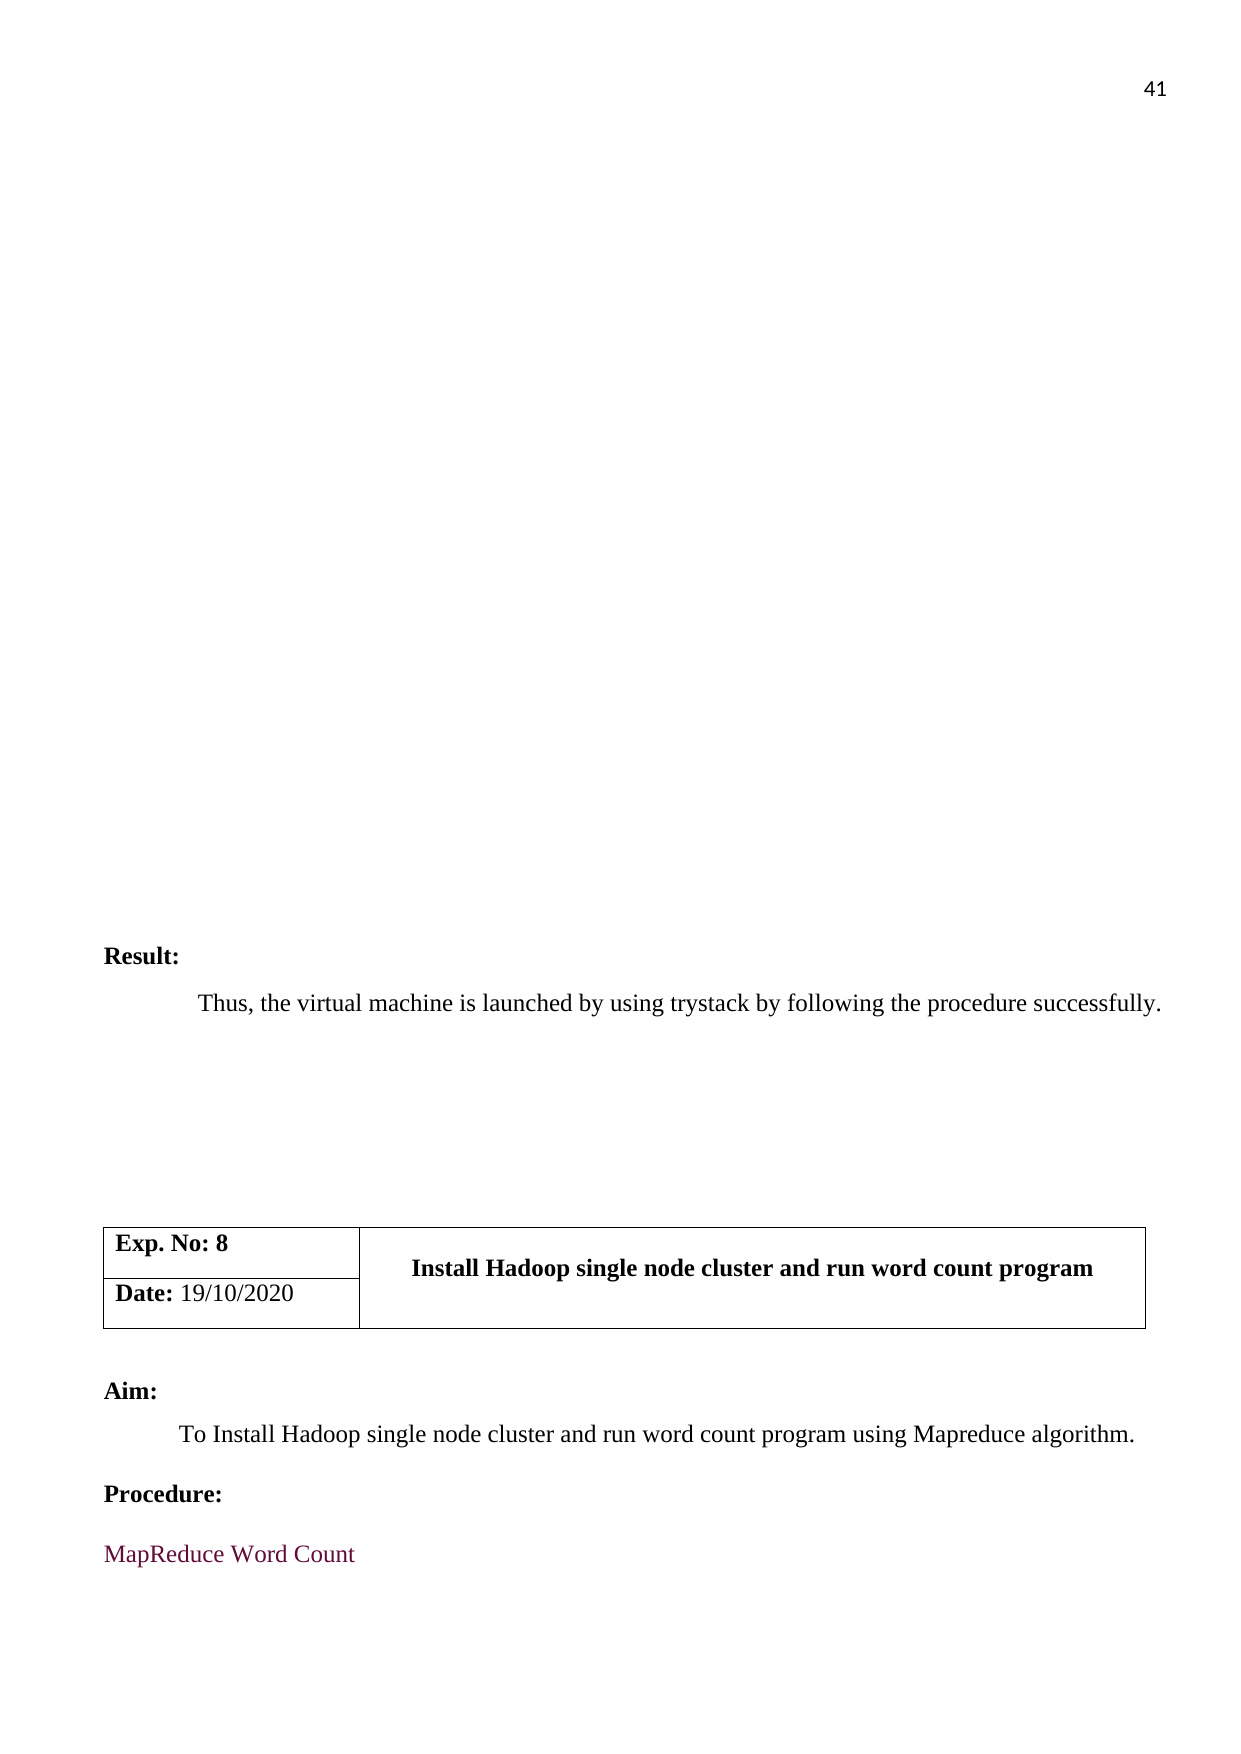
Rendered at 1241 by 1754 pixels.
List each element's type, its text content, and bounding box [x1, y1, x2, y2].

text Aim: [103, 1376, 1167, 1405]
table_cell Date: 19/10/2020 [104, 1279, 359, 1328]
text MapReduce Word Count [103, 1539, 1167, 1568]
table_header Exp. No: 8 [104, 1228, 359, 1277]
table_header Install Hadoop single node cluster and run word count program [360, 1228, 1145, 1328]
text Result: [103, 941, 1167, 969]
text To Install Hadoop single node cluster and run word count program using Mapreduce algorithm. [103, 1419, 1167, 1448]
text Thus, the virtual machine is launched by using trystack by following the procedure successfully. [103, 988, 1167, 1017]
text Procedure: [103, 1479, 1167, 1508]
